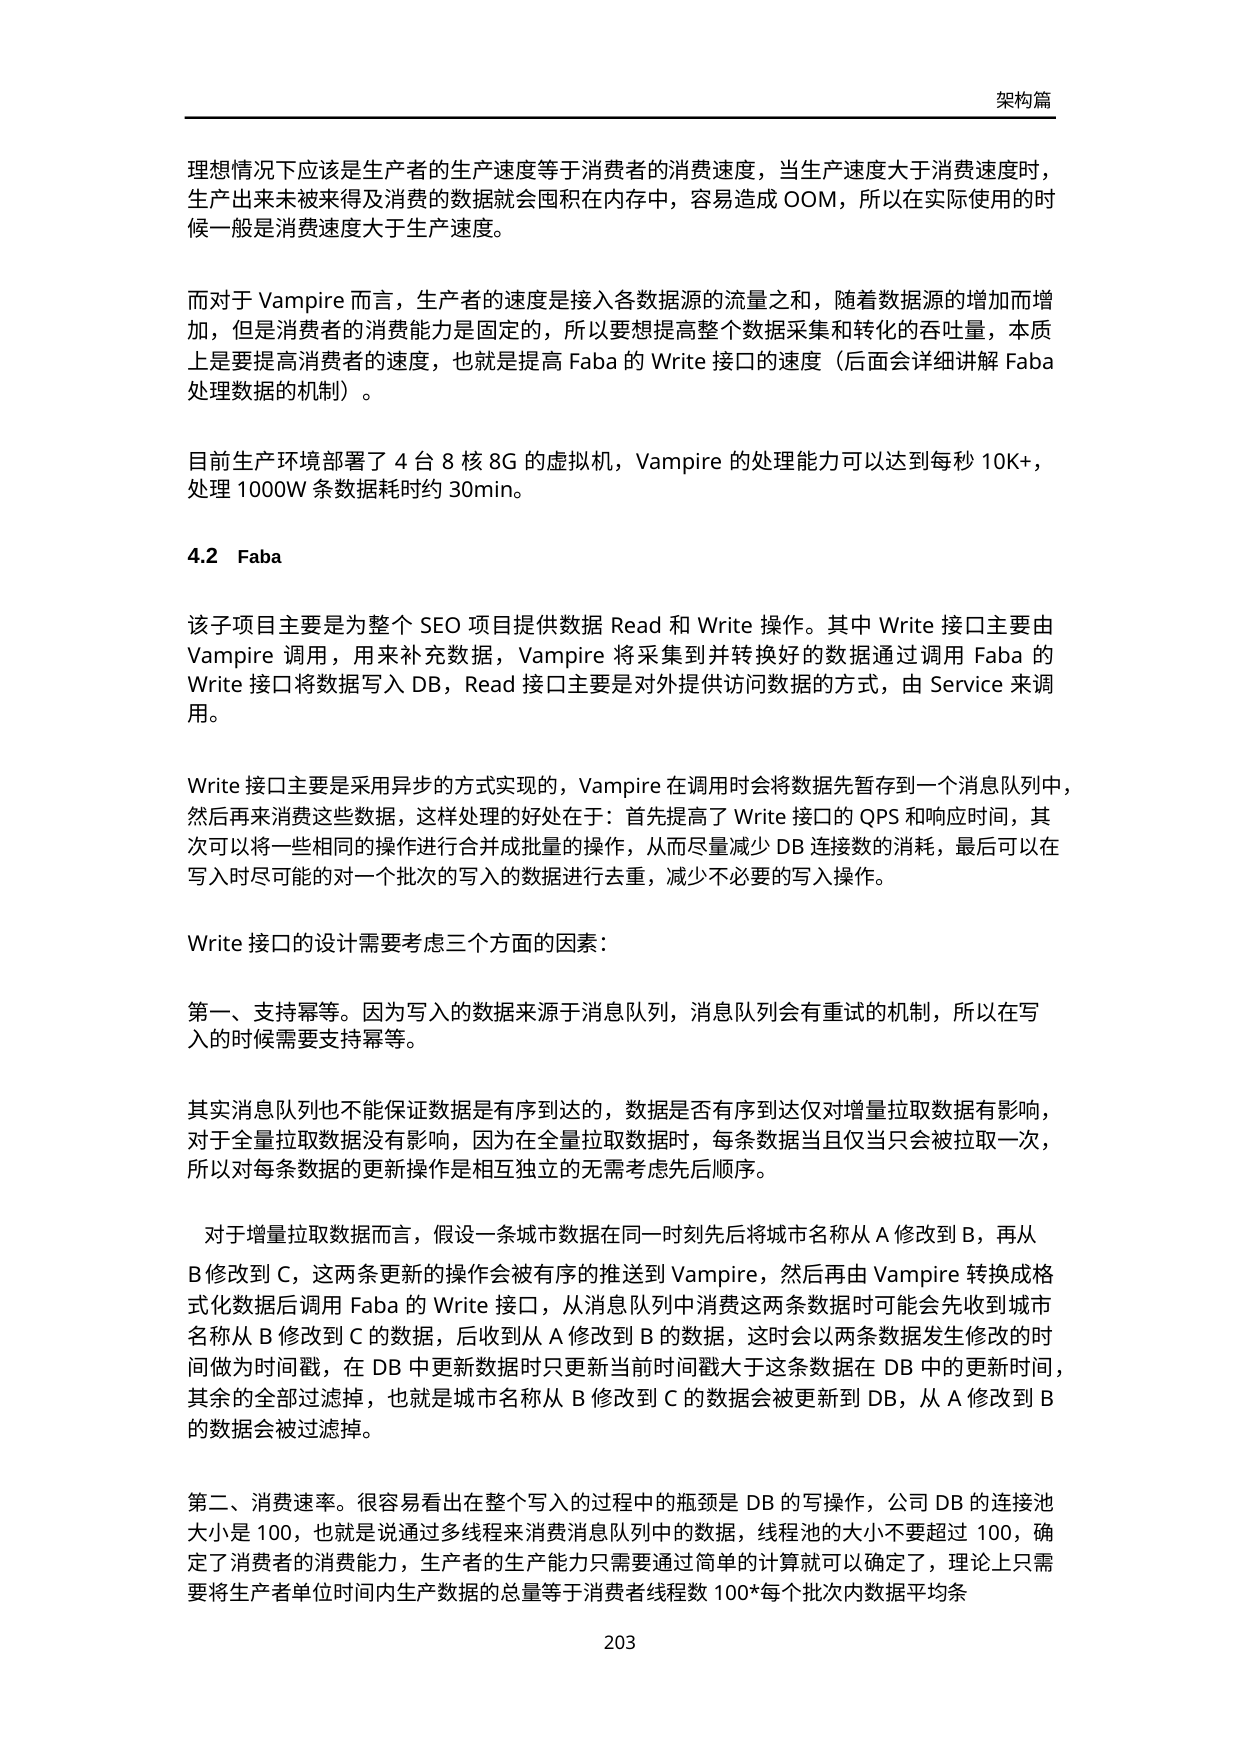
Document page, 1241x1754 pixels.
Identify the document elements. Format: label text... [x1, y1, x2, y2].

text 架构篇 [996, 92, 1089, 111]
text Write 接口的设计需要考虑三个方面的因素： [187, 933, 1090, 956]
text 理想情况下应该是生产者的生产速度等于消费者的消费速度，当生产速度大于消费速度时，生产出来未被来得及消费的数据就会囤积在内存中，容易造成 OOM，所以在实际使用的时候一般是消费速度大于生产速度。 [187, 155, 1064, 242]
text 目前生产环境部署了 4 台 8 核 8G 的虚拟机，Vampire 的处理能力可以达到每秒 10K+，处理 1000W 条数据耗时约 30min。 [187, 448, 1054, 503]
text 该子项目主要是为整个 SEO 项目提供数据 Read 和 Write 操作。其中 Write 接口主要由 Vampire 调用，用来补充数据，Vampire 将采集到并转换好的数据通过调用 Faba 的 Write 接口将数据写入 DB，Read 接口主要是对外提供访问数据的方式，由 Service 来调用。 [187, 611, 1054, 728]
text 第二、消费速率。很容易看出在整个写入的过程中的瓶颈是 DB 的写操作，公司 DB 的连接池大小是 100，也就是说通过多线程来消费消息队列中的数据，线程池的大小不要超过 100，确定了消费者的消费能力，生产者的生产能力只需要通过简单的计算就可以确定了，理论上只需要将生产者单位时间内生产数据的总量等于消费者线程数 100*每个批次内数据平均条 [187, 1486, 1054, 1607]
list 修改到 C，这两条更新的操作会被有序的推送到 Vampire，然后再由 Vampire 转换成格式化数据后调用 Faba 的 Write 接口，从消息队列中消费这两条数据时可能会先收到城市名称从 B 修改到 C 的数据，后收到从 A 修改到 B 的数据，这时会以两条数据发生修改的时间做为时间戳，在 DB 中更新数据时只更新当前时间戳大于这条数据在 DB 中的更新时间，其余的全部过滤掉，也就是城市名称从 B 修改到 C 的数据会被更新到 DB，从 A 修改到 B 的数据会被过滤掉。 [187, 1258, 1054, 1444]
text 其实消息队列也不能保证数据是有序到达的，数据是否有序到达仅对增量拉取数据有影响，对于全量拉取数据没有影响，因为在全量拉取数据时，每条数据当且仅当只会被拉取一次，所以对每条数据的更新操作是相互独立的无需考虑先后顺序。 [187, 1095, 1064, 1183]
text 第一、支持幂等。因为写入的数据来源于消息队列，消息队列会有重试的机制，所以在写入的时候需要支持幂等。 [187, 998, 1054, 1053]
text 对于增量拉取数据而言，假设一条城市数据在同一时刻先后将城市名称从 A 修改到 B，再从 [150, 1226, 1092, 1247]
text Write 接口主要是采用异步的方式实现的，Vampire 在调用时会将数据先暂存到一个消息队列中，然后再来消费这些数据，这样处理的好处在于：首先提高了 Write 接口的 QPS 和响应时间，其次可以将一些相同的操作进行合并成批量的操作，从而尽量减少 DB 连接数的消耗，最后可以在写入时尽可能的对一个批次的写入的数据进行去重，减少不必要的写入操作。 [187, 770, 1064, 890]
text 203 [150, 1634, 1089, 1654]
text 而对于 Vampire 而言，生产者的速度是接入各数据源的流量之和，随着数据源的增加而增加，但是消费者的消费能力是固定的，所以要想提高整个数据采集和转化的吞吐量，本质上是要提高消费者的速度，也就是提高 Faba 的 Write 接口的速度（后面会详细讲解 Faba 处理数据的机制）。 [187, 285, 1054, 405]
text 4.2 Faba [187, 543, 1090, 568]
